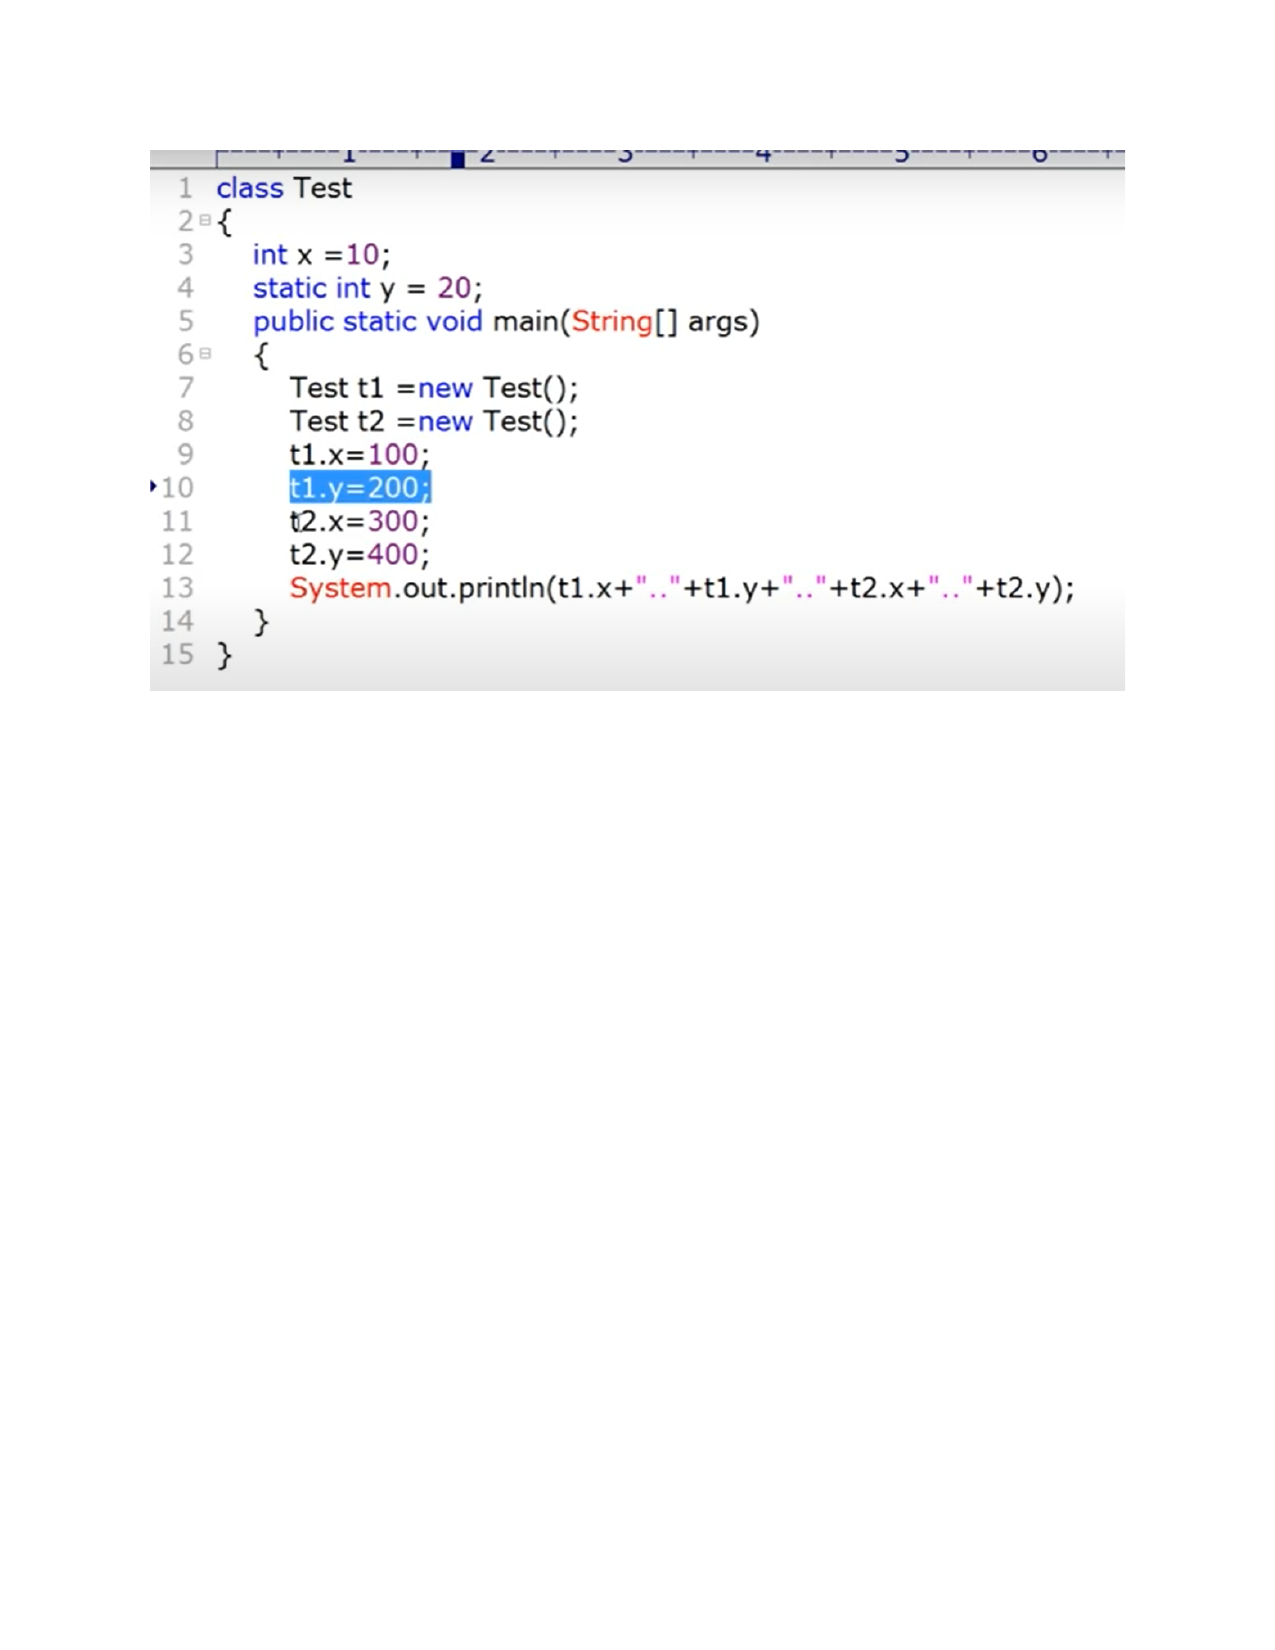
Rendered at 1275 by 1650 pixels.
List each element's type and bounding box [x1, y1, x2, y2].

picture [150, 150, 1125, 691]
